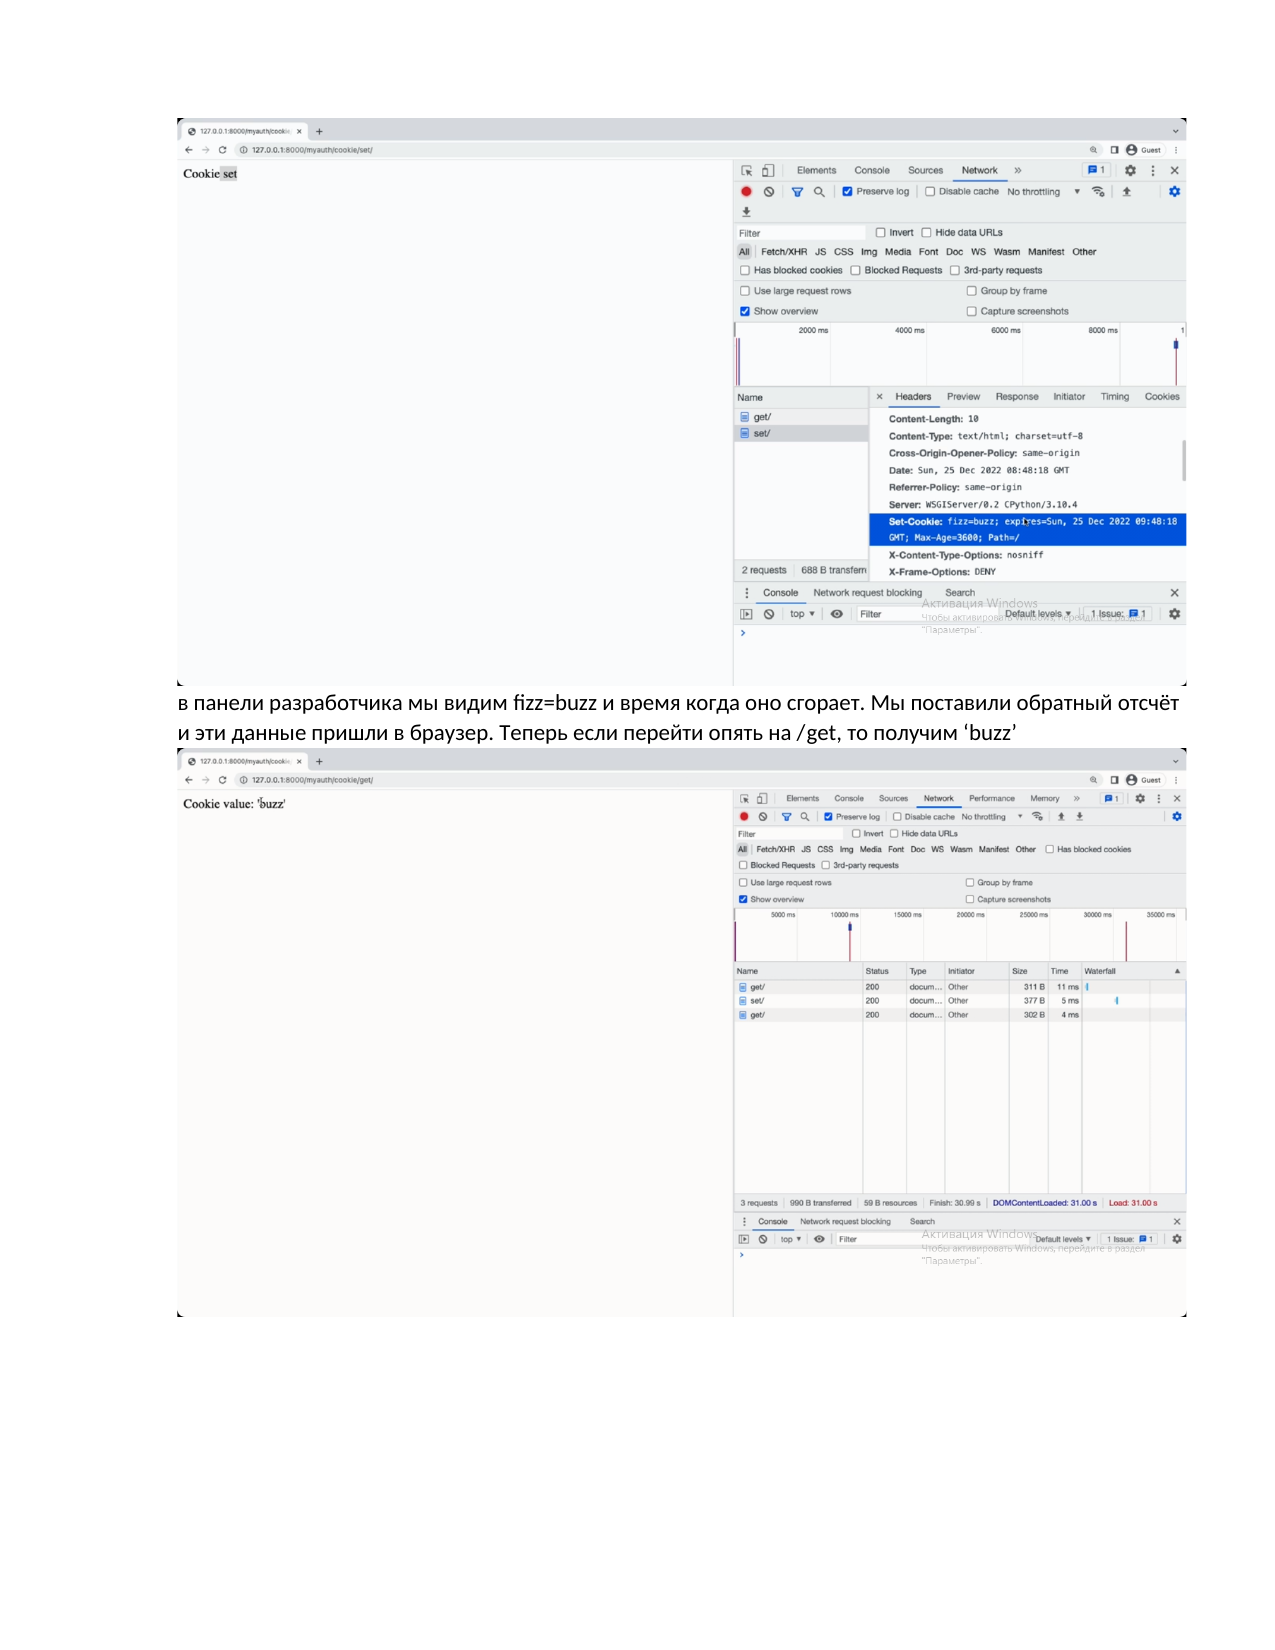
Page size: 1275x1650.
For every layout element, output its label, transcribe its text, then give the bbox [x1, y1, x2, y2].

text Добавляем view для чтения кукиСохраняем изменения и подключаем эти изменения в urls. Для этого импортируем их из views и указываем путьСохраняем изменения и переходим в браузер’default value’ потому, что ни какого значения не лежитв панели разработчика мы видим fizz=buzz и время когда оно сгорает. Мы поставили обратный отсчёт и эти данные пришли в браузер. Теперь если перейти опять на /get, то получим ‘buzz’в панели видим токен для безопасности, также id сессии и fizz=buzz. [177, 686, 1186, 748]
picture [177, 118, 1187, 686]
picture [177, 748, 1187, 1317]
